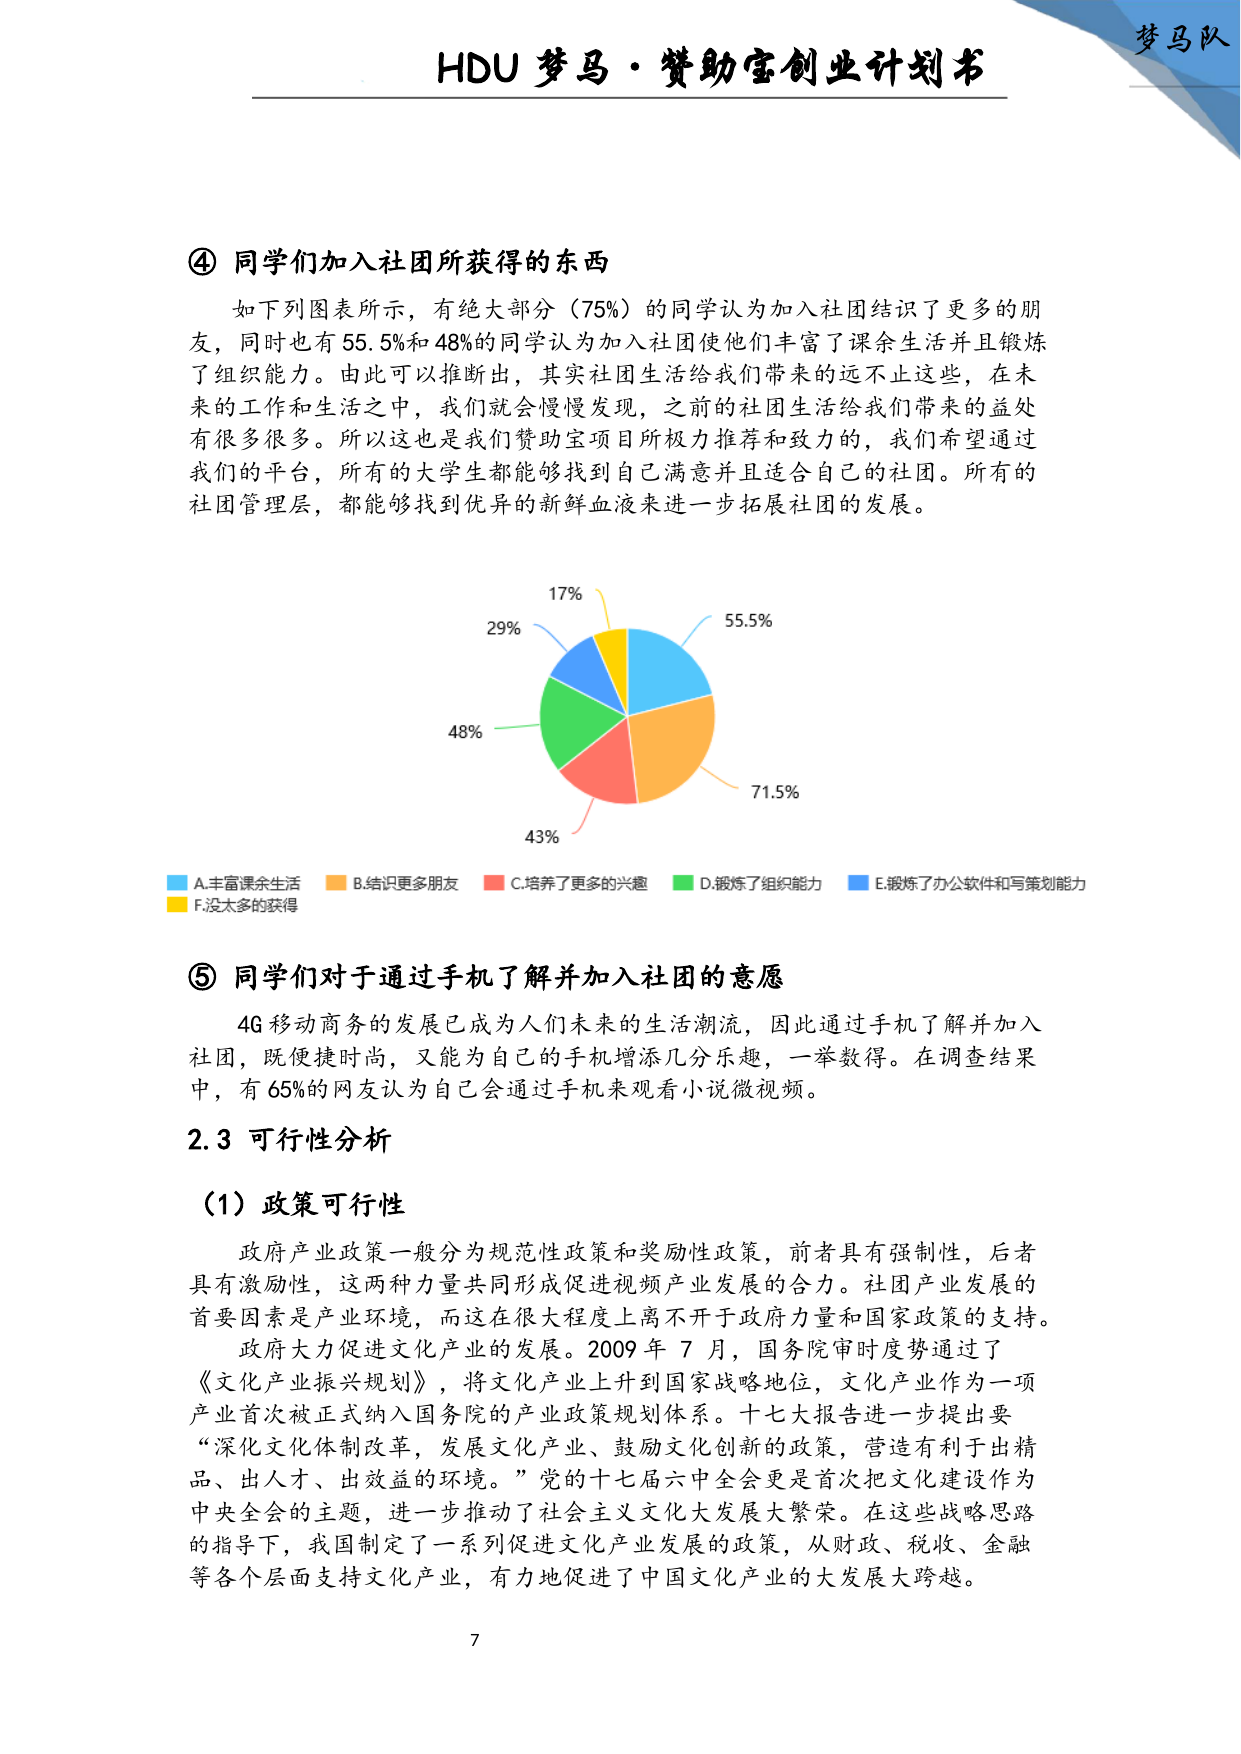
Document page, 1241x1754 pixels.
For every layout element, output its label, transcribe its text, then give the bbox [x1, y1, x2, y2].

text 如下列图表所示，有绝大部分（75%）的同学认为加入社团结识了更多的朋友，同时也有55.5%和48%的同学认为加入社团使他们丰富了课余生活并且锻炼了组织能力。由此可以推断出，其实社团生活给我们带来的远不止这些，在未来的工作和生活之中，我们就会慢慢发现，之前的社团生活给我们带来的益处有很多很多。所以这也是我们赞助宝项目所极力推荐和致力的，我们希望通过我们的平台，所有的大学生都能够找到自己满意并且适合自己的社团。所有的社团管理层，都能够找到优异的新鲜血液来进一步拓展社团的发展。 [187, 292, 1053, 519]
text 政府产业政策一般分为规范性政策和奖励性政策，前者具有强制性，后者具有激励性，这两种力量共同形成促进视频产业发展的合力。社团产业发展的首要因素是产业环境，而这在很大程度上离不开于政府力量和国家政策的支持。 [187, 1234, 1053, 1332]
text ⑤ 同学们对于通过手机了解并加入社团的意愿 [187, 942, 1053, 1007]
text 4G移动商务的发展已成为人们未来的生活潮流，因此通过手机了解并加入社团，既便捷时尚，又能为自己的手机增添几分乐趣，一举数得。在调查结果中，有65%的网友认为自己会通过手机来观看小说微视频。 [187, 1007, 1053, 1104]
picture [116, 559, 1139, 943]
picture [252, 0, 1241, 163]
text 2.3 可行性分析 [187, 1104, 1053, 1169]
text ④ 同学们加入社团所获得的东西 [187, 227, 1053, 292]
text （1）政策可行性 [187, 1169, 1053, 1234]
text 政府大力促进文化产业的发展。2009年 7 月，国务院审时度势通过了《文化产业振兴规划》，将文化产业上升到国家战略地位，文化产业作为一项产业首次被正式纳入国务院的产业政策规划体系。十七大报告进一步提出要 “深化文化体制改革，发展文化产业、鼓励文化创新的政策，营造有利于出精品、出人才、出效益的环境。”党的十七届六中全会更是首次把文化建设作为中央全会的主题，进一步推动了社会主义文化大发展大繁荣。在这些战略思路的指导下，我国制定了一系列促进文化产业发展的政策，从财政、税收、金融等各个层面支持文化产业，有力地促进了中国文化产业的大发展大跨越。 [187, 1332, 1053, 1592]
